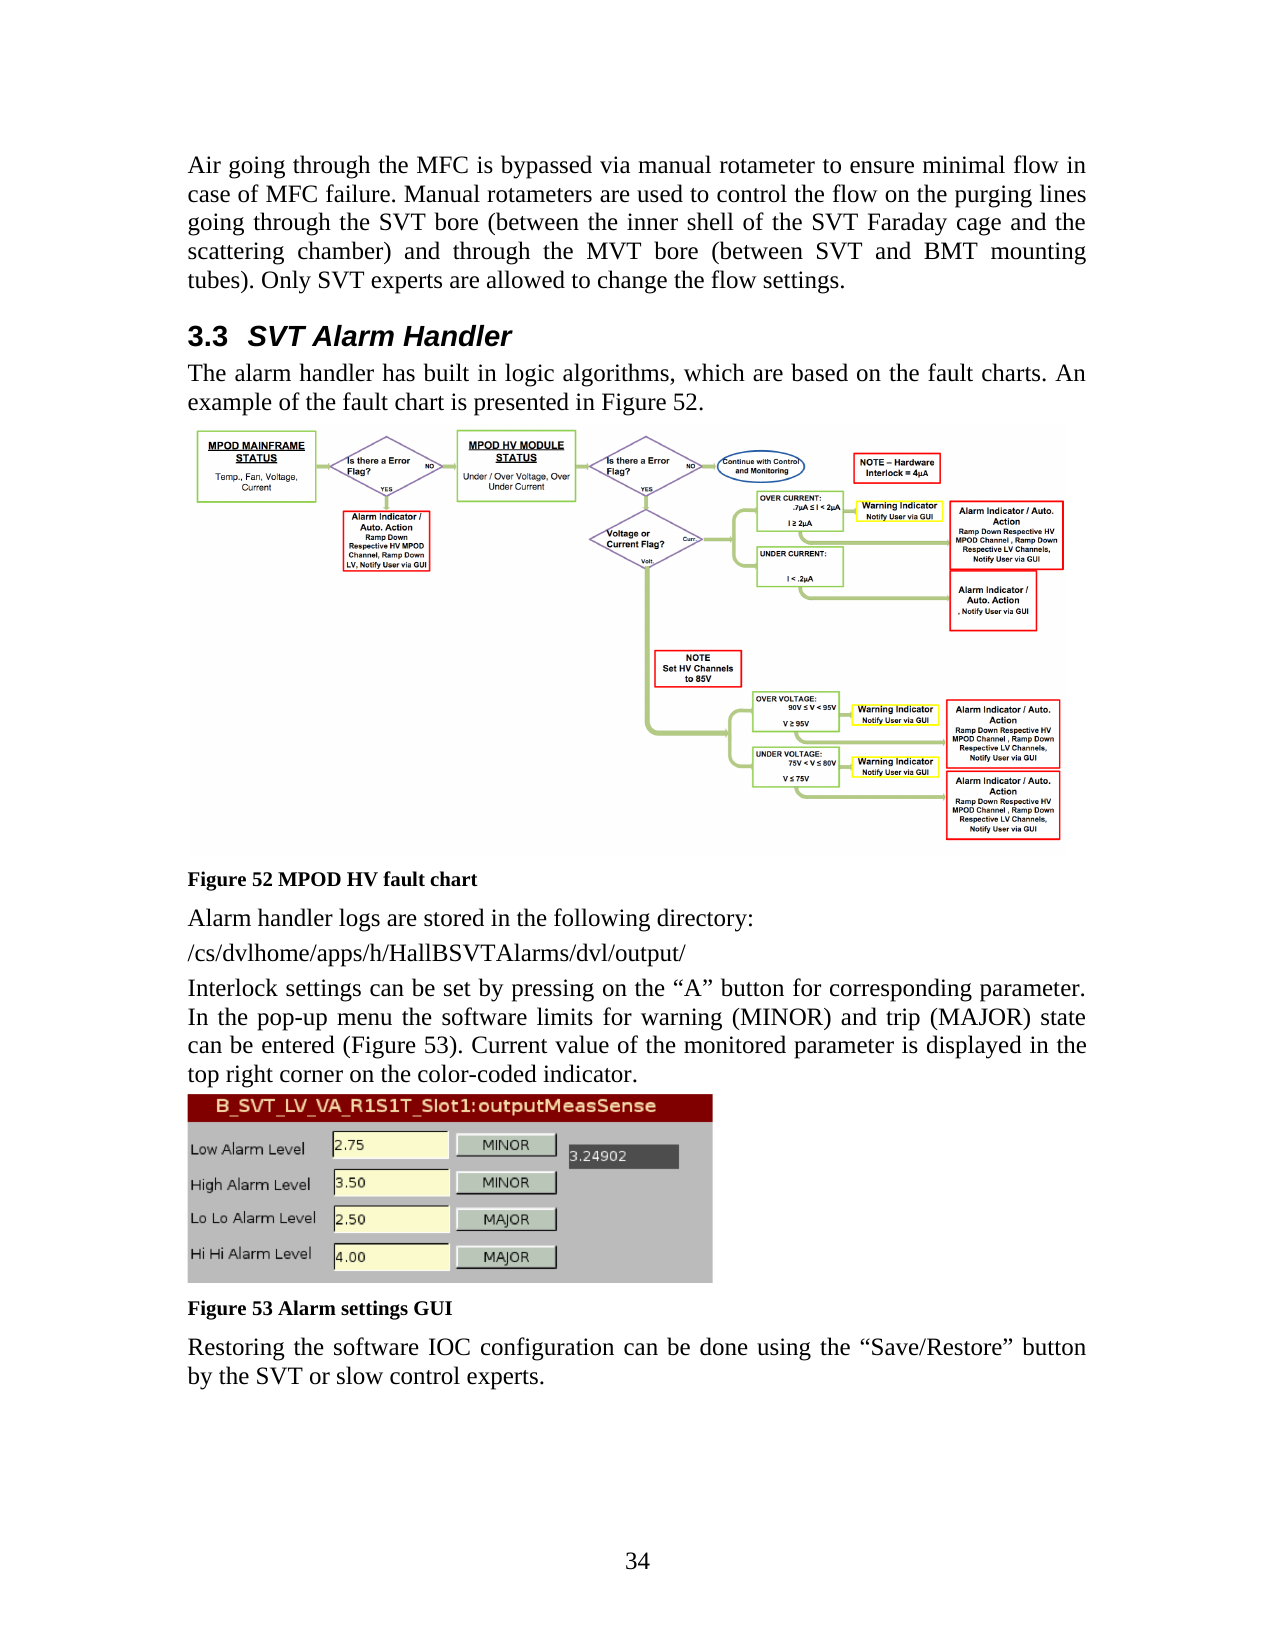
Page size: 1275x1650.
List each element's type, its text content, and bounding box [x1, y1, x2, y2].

text Alarm handler logs are stored in the following directory: [187, 903, 1087, 932]
text Air going through the MFC is bypassed via manual rotameter to ensure minimal flow in case of MFC failure. Manual rotameters are used to control the flow on the purging lines going through the SVT bore (between the inner shell of the SVT Faraday cage and the scattering chamber) and through the MVT bore (between SVT and BMT mounting tubes). Only SVT experts are allowed to change the flow settings. [187, 150, 1087, 294]
text The alarm handler has built in logic algorithms, which are based on the fault charts. An example of the fault chart is presented in Figure 52. [187, 358, 1087, 416]
picture [187, 1094, 713, 1283]
picture [187, 422, 1069, 854]
text Figure 52 MPOD HV fault chart [187, 867, 1087, 891]
text Restoring the software IOC configuration can be done using the “Save/Restore” button by the SVT or slow control experts. [187, 1332, 1087, 1389]
text /cs/dvlhome/apps/h/HallBSVTAlarms/dvl/output/ [187, 938, 1087, 967]
text Interlock settings can be set by pressing on the “A” button for corresponding parameter. In the pop-up menu the software limits for warning (MINOR) and trip (MAJOR) state can be entered (Figure 53). Current value of the monitored parameter is displayed in the top right corner on the color-coded indicator. [187, 973, 1087, 1088]
subtitle SVT Alarm Handler [187, 319, 1087, 352]
text Figure 53 Alarm settings GUI [187, 1295, 1087, 1319]
